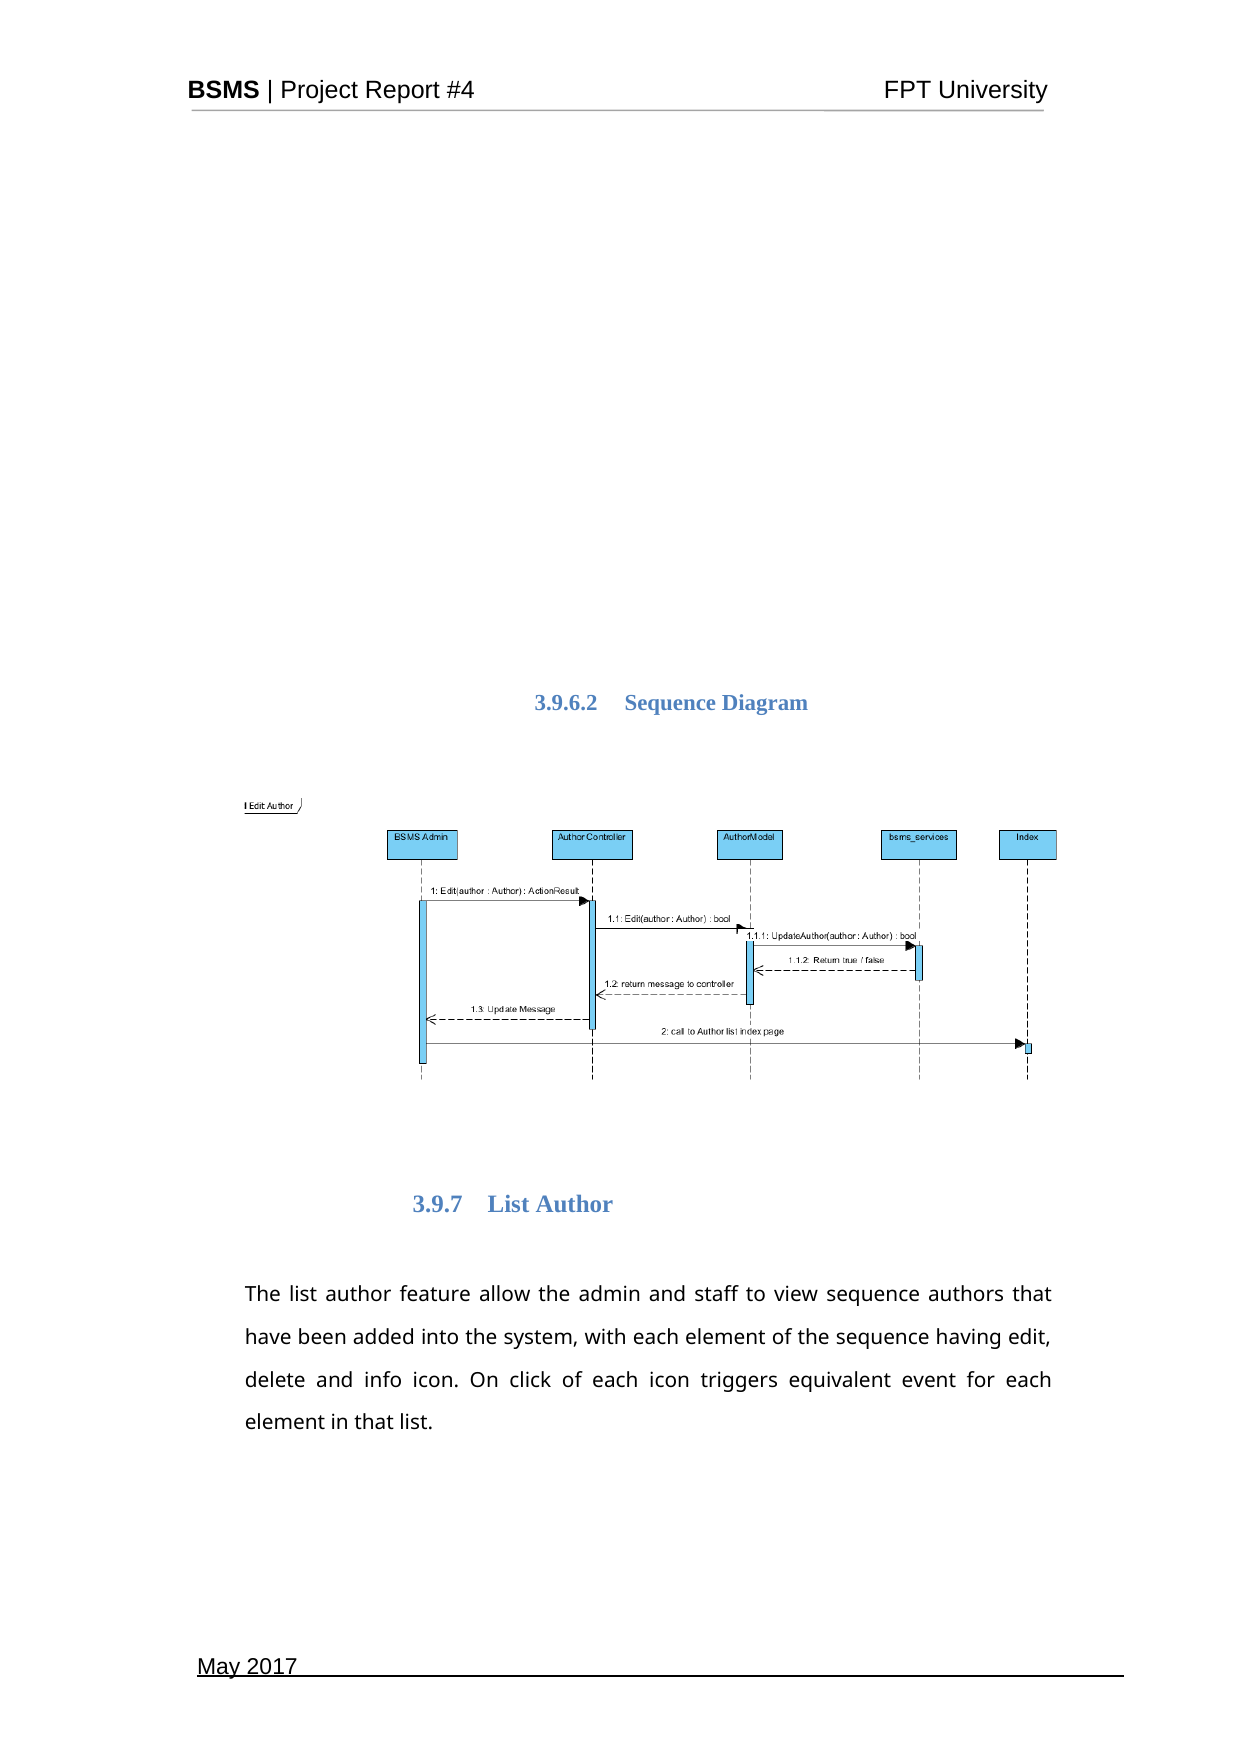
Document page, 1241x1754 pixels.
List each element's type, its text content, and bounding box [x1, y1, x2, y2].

subtitle Sequence Diagram [534, 689, 1053, 715]
subtitle List Author [412, 1189, 1053, 1218]
picture [244, 798, 1110, 1119]
text The list author feature allow the admin and staff to view sequence authors that have been added into the system, with each element of the sequence having edit, delete and info icon. On click of each icon triggers equivalent event for each element in that list. [244, 1279, 1053, 1436]
